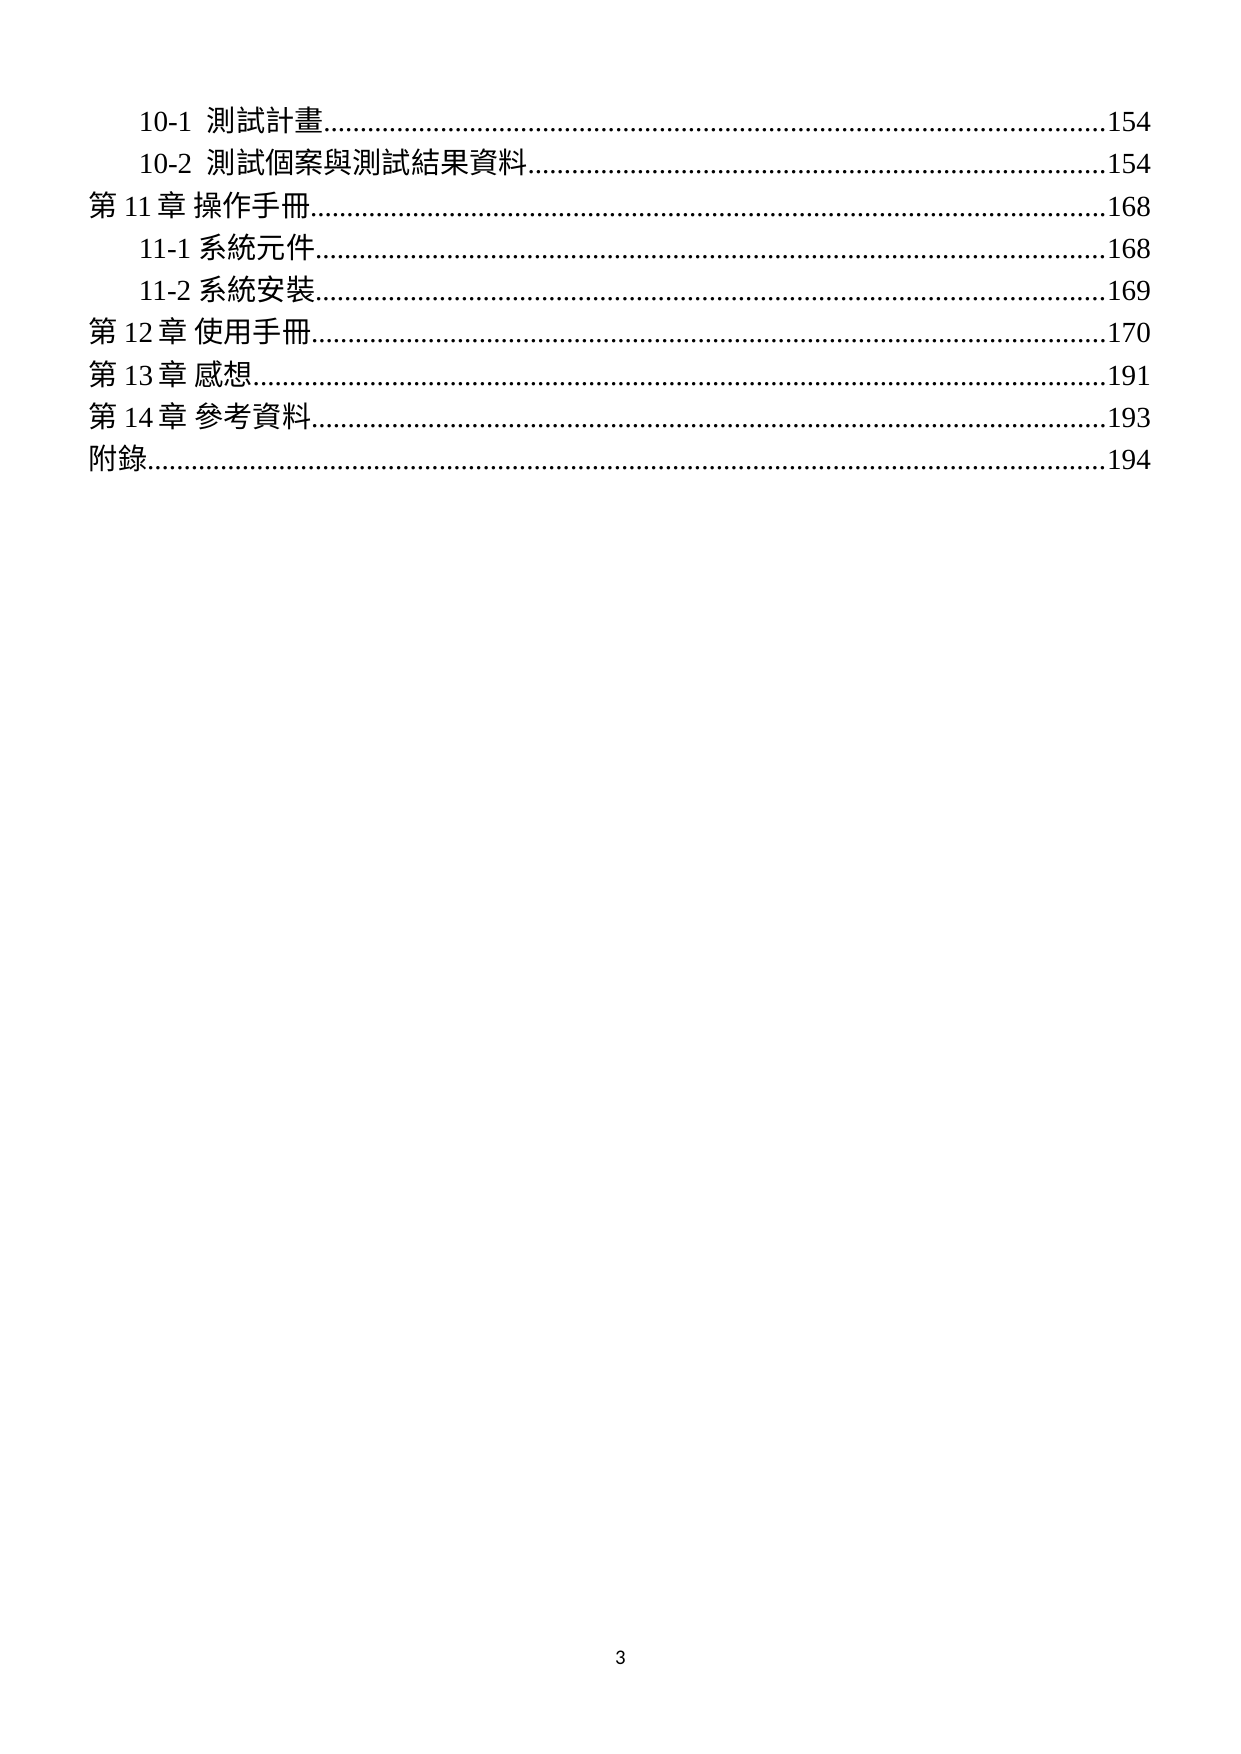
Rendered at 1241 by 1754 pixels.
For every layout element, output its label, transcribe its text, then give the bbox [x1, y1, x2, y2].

text 11-2 系統安裝 169 [139, 267, 1152, 309]
text 附錄 194 [89, 436, 1152, 478]
text 第13章 感想 191 [89, 351, 1152, 394]
text 10-2 測試個案與測試結果資料 154 [139, 140, 1152, 182]
text 第14章 參考資料 193 [89, 394, 1152, 436]
text 第11章 操作手冊 168 [89, 182, 1152, 224]
text 10-1 測試計畫 154 [139, 98, 1152, 140]
text 11-1 系統元件 168 [139, 224, 1152, 267]
text 第12章 使用手冊 170 [89, 309, 1152, 351]
